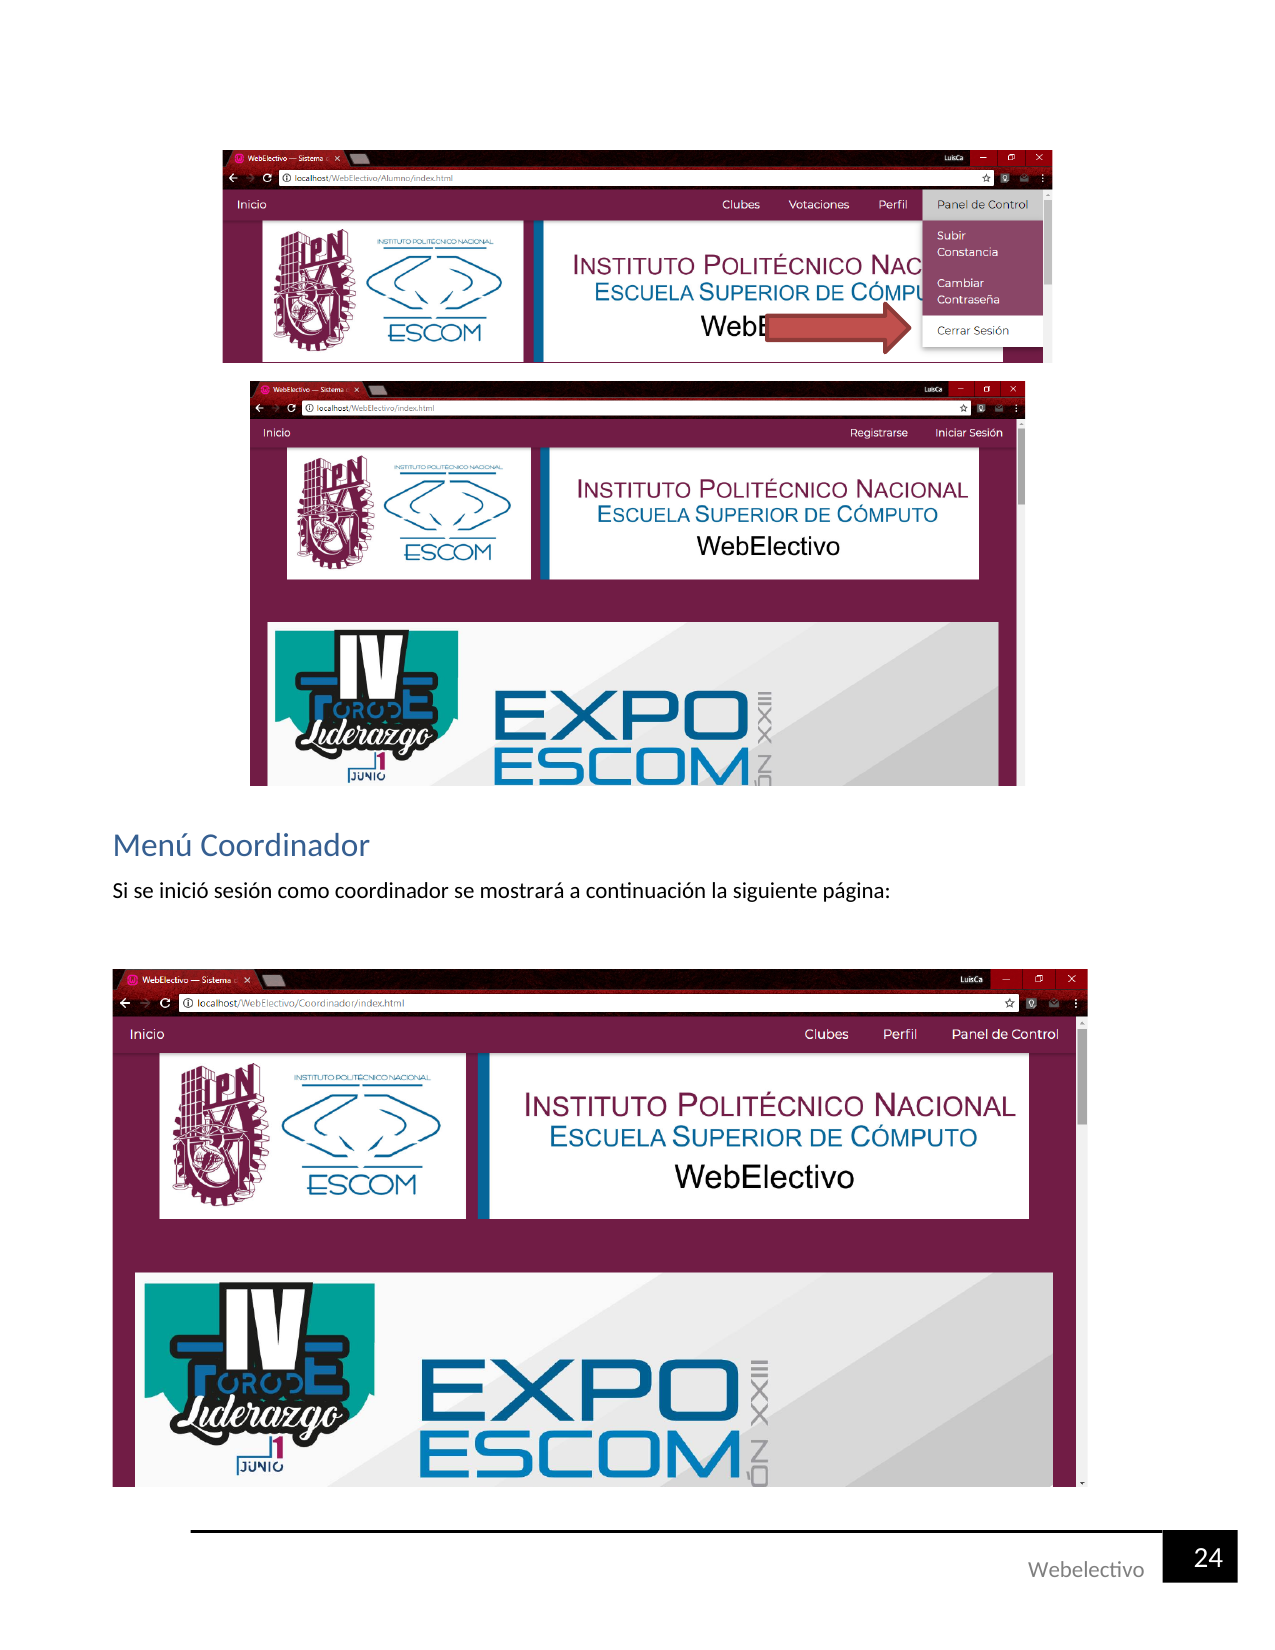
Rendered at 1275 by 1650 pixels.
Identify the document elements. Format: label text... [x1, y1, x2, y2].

picture [222, 150, 1053, 363]
picture [112, 969, 1088, 1487]
text Si se inició sesión como coordinador se mostrará a continuación la siguiente página: [112, 876, 1162, 904]
picture [250, 381, 1025, 786]
text Menú Coordinador [112, 824, 1162, 865]
